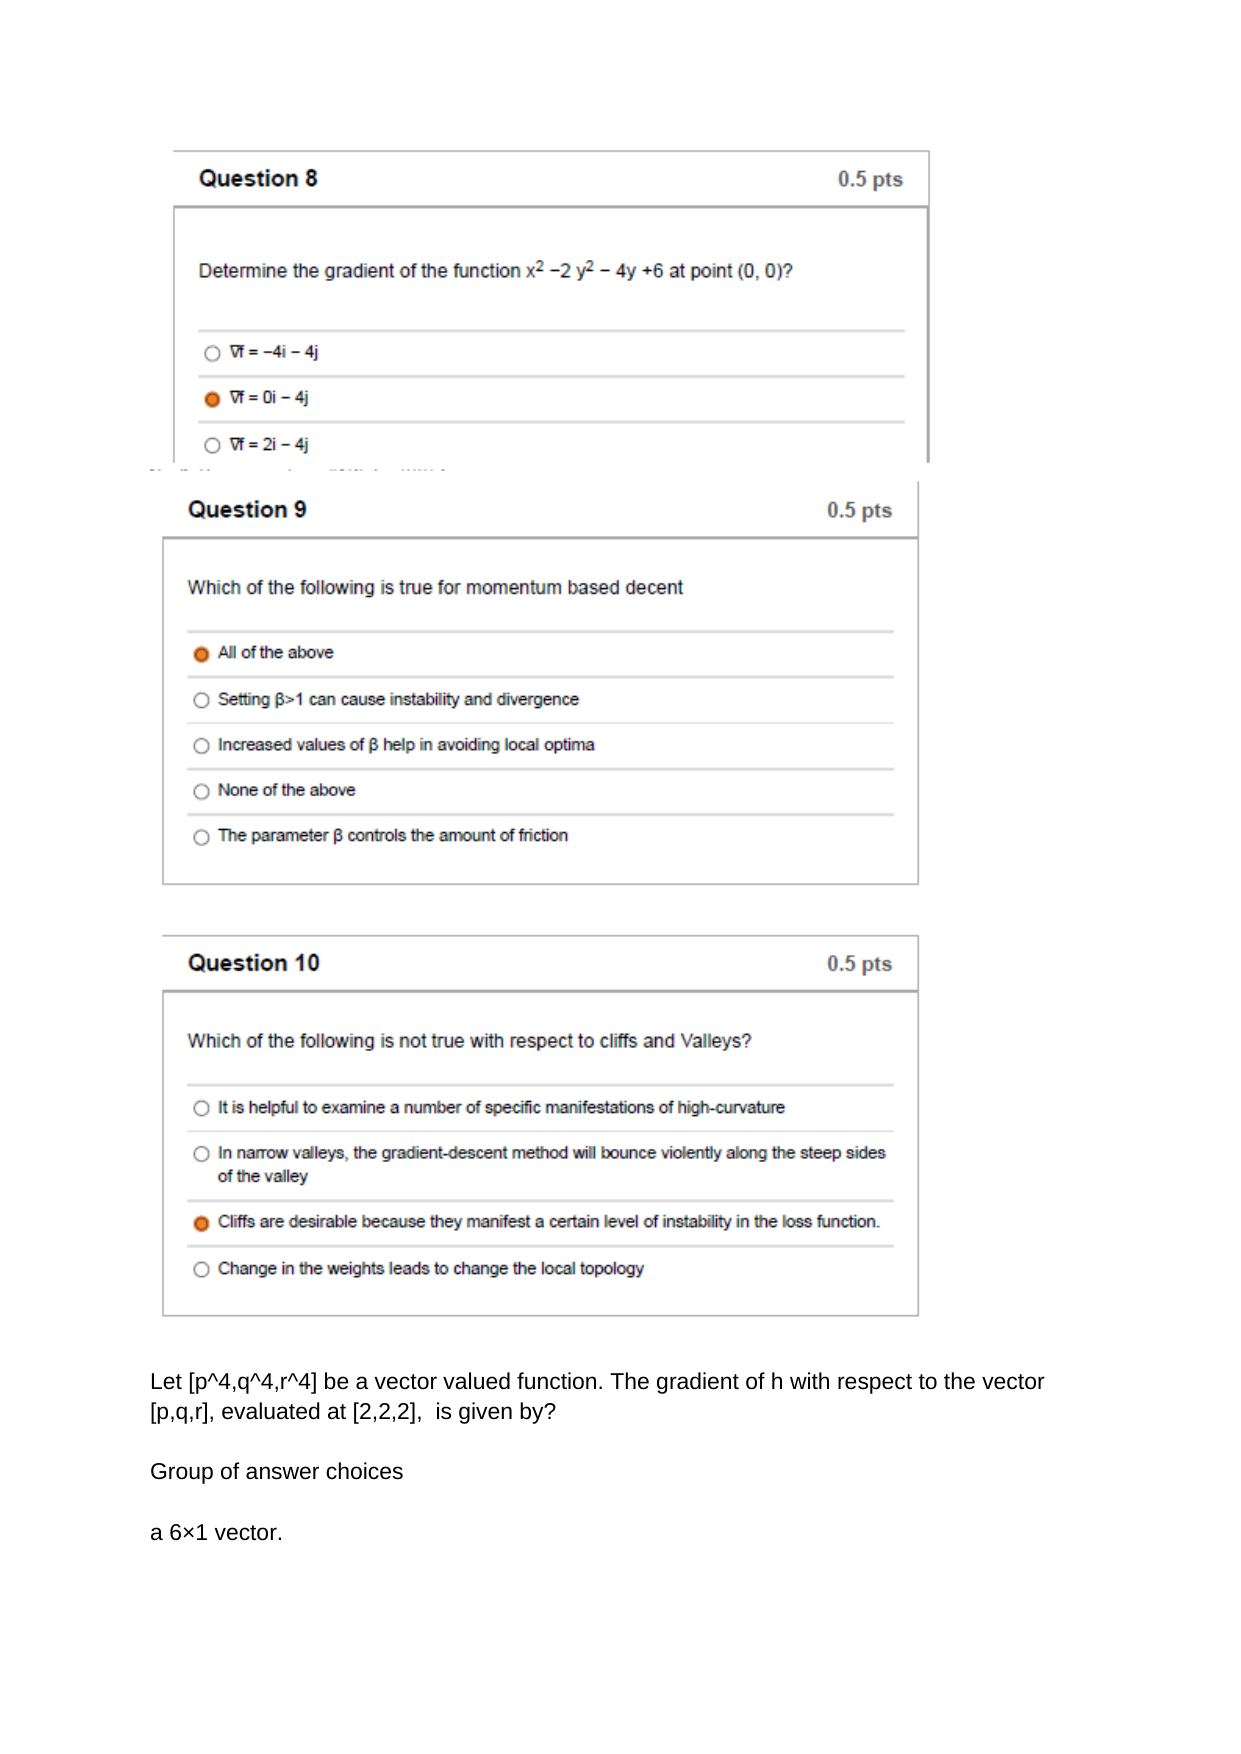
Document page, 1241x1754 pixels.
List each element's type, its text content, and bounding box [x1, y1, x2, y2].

text Let [p^4,q^4,r^4] be a vector valued function. The gradient of h with respect to the vector [p,q,r], evaluated at [2,2,2], is given by? [150, 1368, 1090, 1424]
text a 6×1 vector. [150, 1519, 1090, 1545]
text Group of answer choices [150, 1458, 1090, 1484]
picture [150, 150, 952, 471]
picture [150, 474, 963, 1334]
